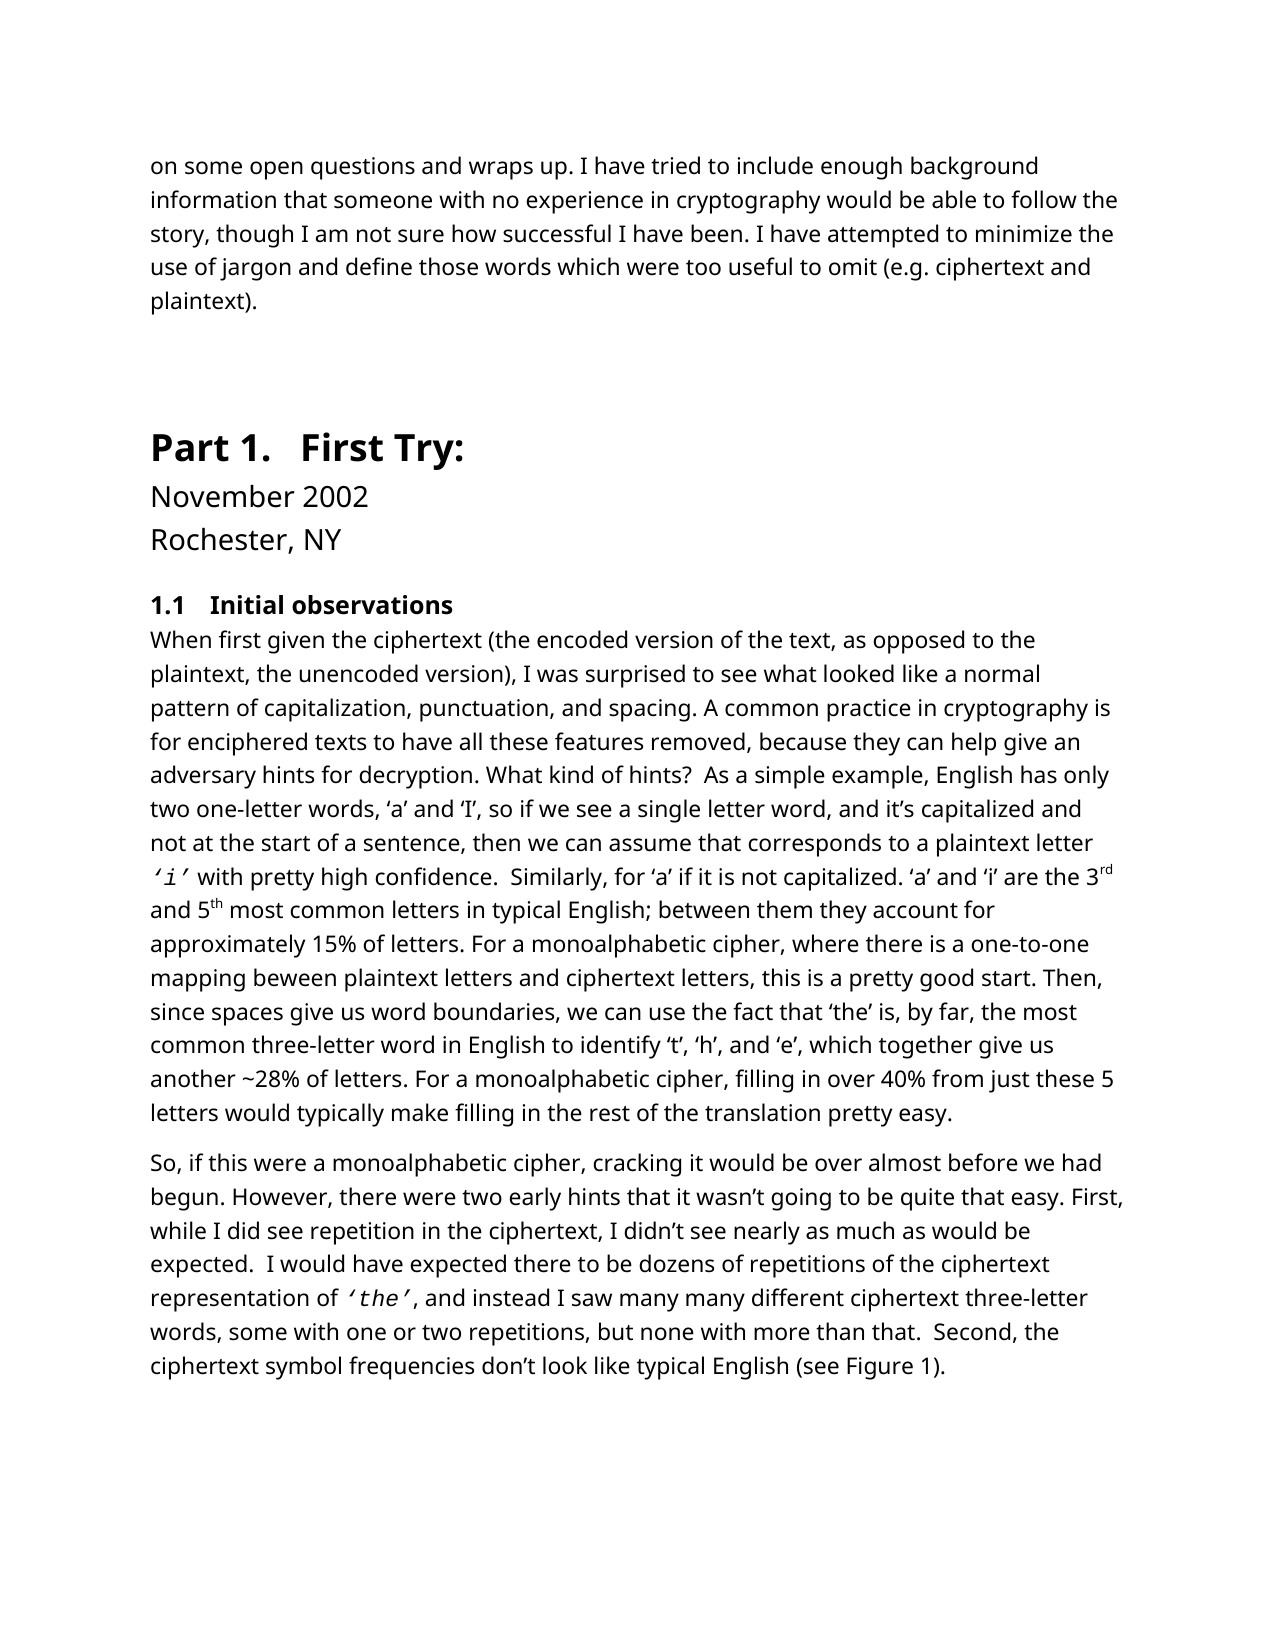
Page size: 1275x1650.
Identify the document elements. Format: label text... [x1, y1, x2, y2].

text So, if this were a monoalphabetic cipher, cracking it would be over almost before we had begun. However, there were two early hints that it wasn’t going to be quite that easy. First, while I did see repetition in the ciphertext, I didn’t see nearly as much as would be expected. I would have expected there to be dozens of repetitions of the ciphertext representation of ‘the’, and instead I saw many many different ciphertext three-letter words, some with one or two repetitions, but none with more than that. Second, the ciphertext symbol frequencies don’t look like typical English (see Figure 1). [150, 1147, 1125, 1381]
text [150, 150, 1125, 316]
list First Try: [150, 422, 1125, 473]
list Initial observations [150, 587, 1125, 621]
text Rochester, NY [150, 519, 1125, 559]
text November 2002 [150, 477, 1125, 516]
text When first given the ciphertext (the encoded version of the text, as opposed to the plaintext, the unencoded version), I was surprised to see what looked like a normal pattern of capitalization, punctuation, and spacing. A common practice in cryptography is for enciphered texts to have all these features removed, because they can help give an adversary hints for decryption. What kind of hints? As a simple example, English has only two one-letter words, ‘a’ and ‘I’, so if we see a single letter word, and it’s capitalized and not at the start of a sentence, then we can assume that corresponds to a plaintext letter ‘i’ with pretty high confidence. Similarly, for ‘a’ if it is not capitalized. ‘a’ and ‘i’ are the 3rd and 5th most common letters in typical English; between them they account for approximately 15% of letters. For a monoalphabetic cipher, where there is a one-to-one mapping beween plaintext letters and ciphertext letters, this is a pretty good start. Then, since spaces give us word boundaries, we can use the fact that ‘the’ is, by far, the most common three-letter word in English to identify ‘t’, ‘h’, and ‘e’, which together give us another ~28% of letters. For a monoalphabetic cipher, filling in over 40% from just these 5 letters would typically make filling in the rest of the translation pretty easy. [150, 624, 1125, 1128]
